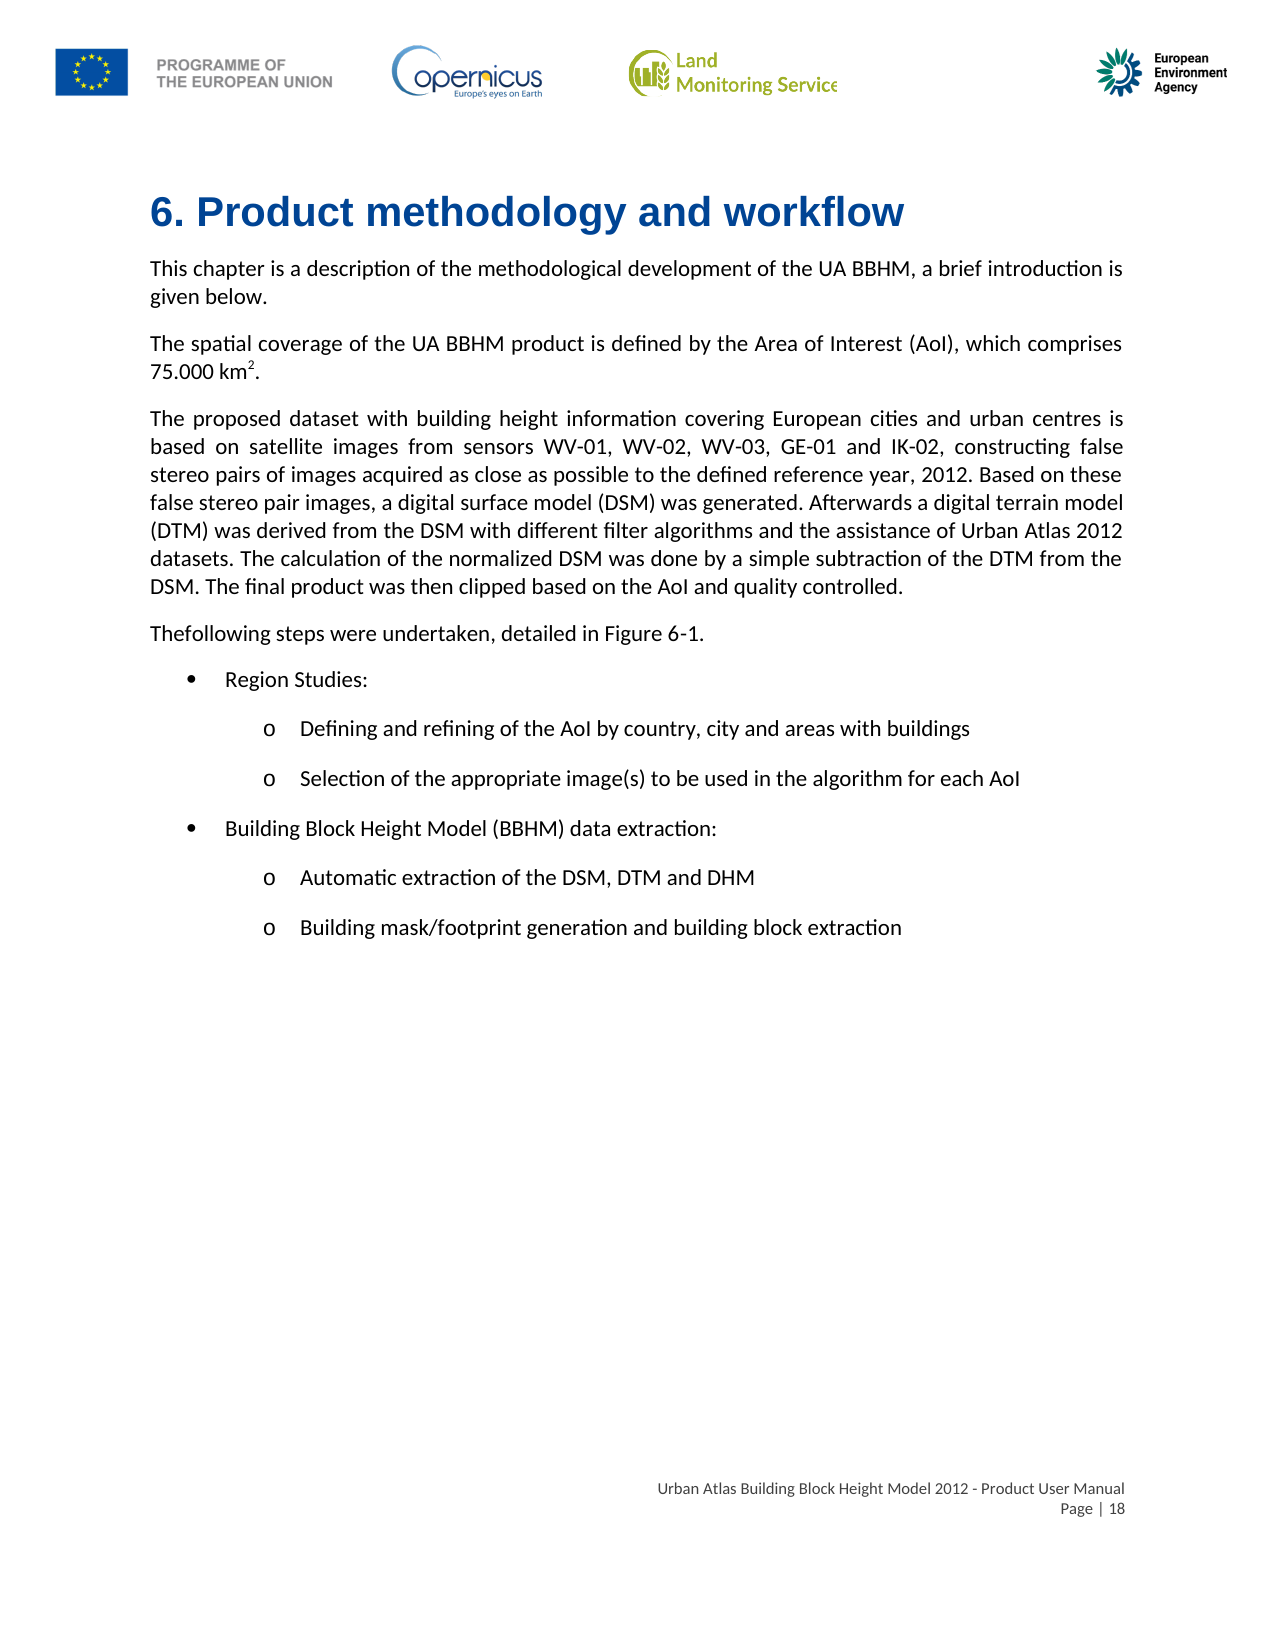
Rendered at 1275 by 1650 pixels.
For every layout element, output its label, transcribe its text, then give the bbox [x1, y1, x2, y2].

list Region Studies: [187, 665, 1125, 693]
text This chapter is a description of the methodological development of the UA BBHM, a brief introduction is given below. [150, 254, 1125, 310]
list Defining and refining of the AoI by country, city and areas with buildings [262, 714, 1125, 743]
text The proposed dataset with building height information covering European cities and urban centres is based on satellite images from sensors WV-01, WV-02, WV-03, GE-01 and IK-02, constructing false stereo pairs of images acquired as close as possible to the defined reference year, 2012. Based on these false stereo pair images, a digital surface model (DSM) was generated. Afterwards a digital terrain model (DTM) was derived from the DSM with different filter algorithms and the assistance of Urban Atlas 2012 datasets. The calculation of the normalized DSM was done by a simple subtraction of the DTM from the DSM. The final product was then clipped based on the AoI and quality controlled. [150, 404, 1125, 600]
picture [371, 15, 560, 130]
list Selection of the appropriate image(s) to be used in the algorithm for each AoI [262, 764, 1125, 793]
picture [29, 21, 351, 124]
picture [628, 50, 837, 97]
picture [1094, 46, 1228, 97]
text The spatial coverage of the UA BBHM product is defined by the Area of Interest (AoI), which comprises 75.000 km2. [150, 329, 1125, 385]
list Building mask/footprint generation and building block extraction [262, 913, 1125, 942]
list Automatic extraction of the DSM, DTM and DHM [262, 863, 1125, 892]
text Thefollowing steps were undertaken, detailed in Figure 6‑1. [150, 619, 1125, 647]
subtitle 6. Product methodology and workflow [150, 187, 1125, 235]
list Building Block Height Model (BBHM) data extraction: [187, 814, 1125, 842]
